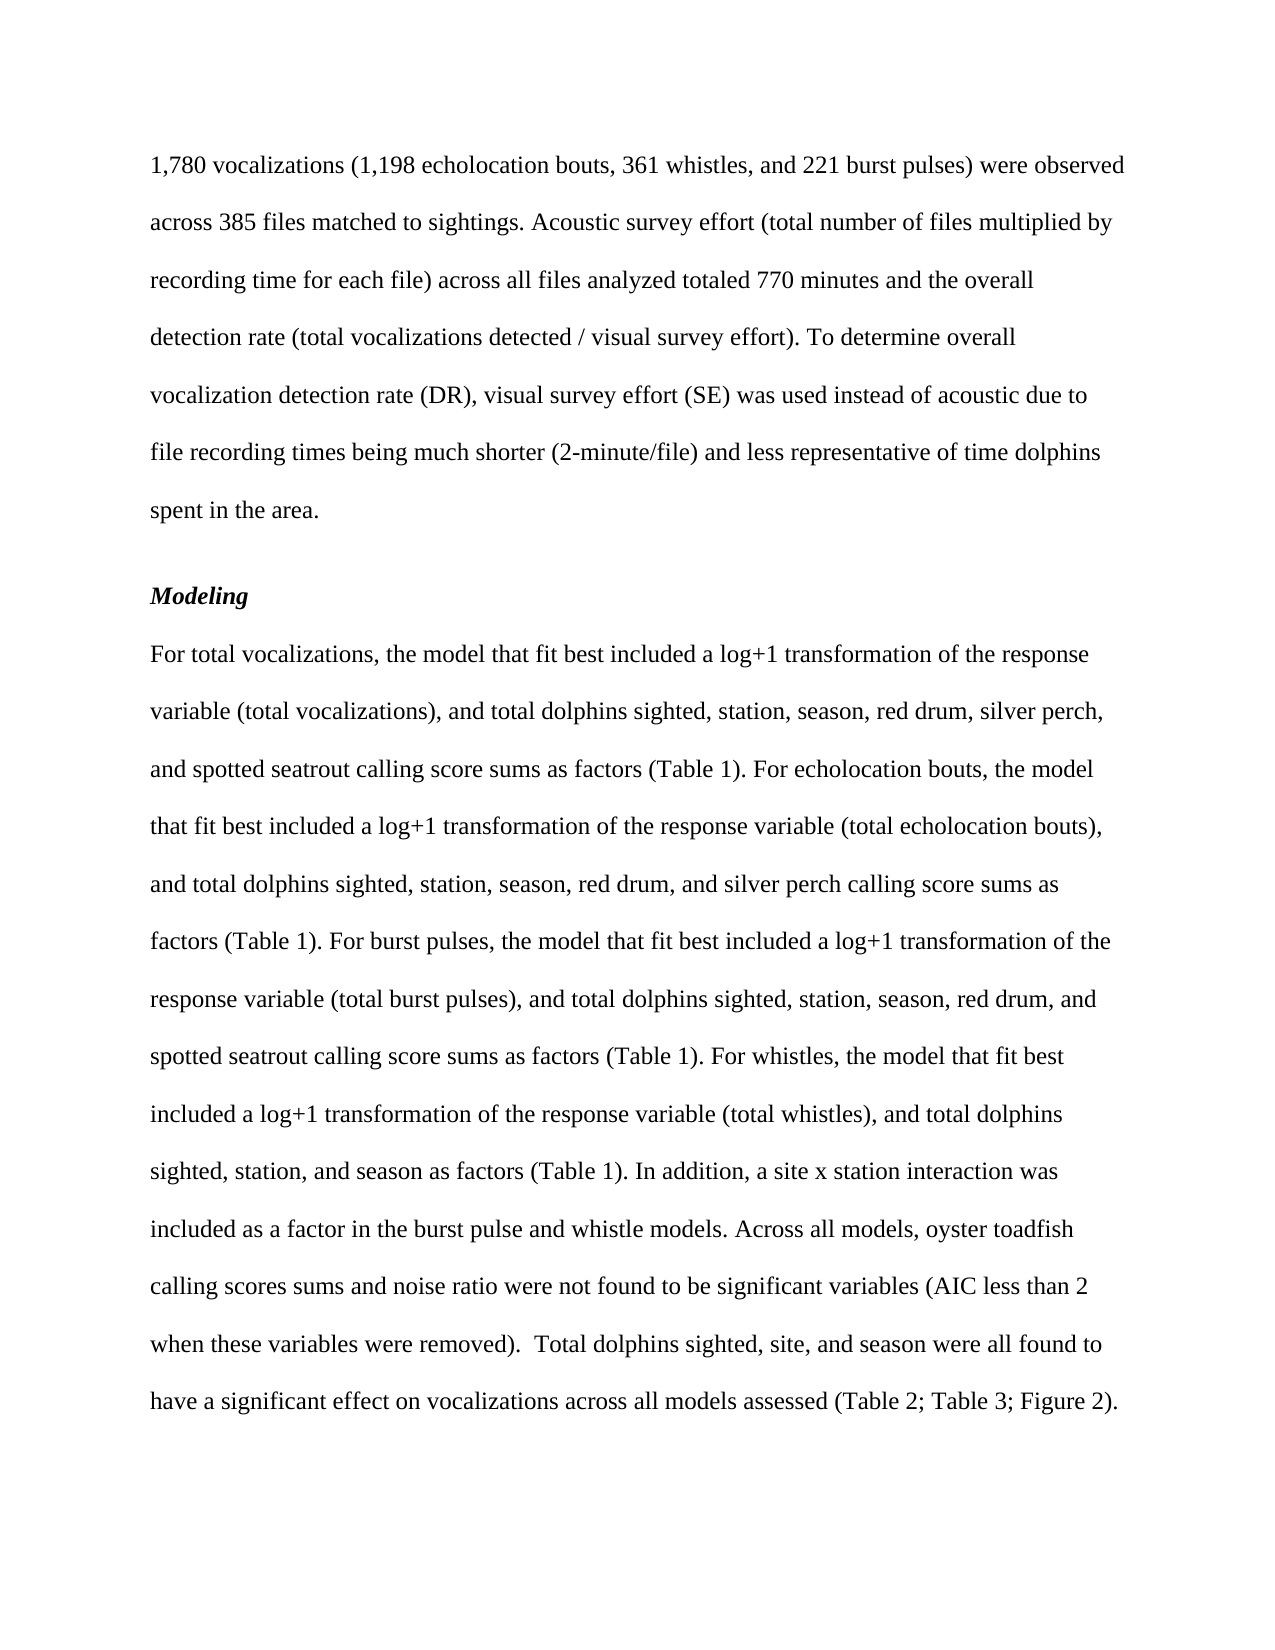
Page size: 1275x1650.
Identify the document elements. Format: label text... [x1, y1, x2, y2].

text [150, 150, 1125, 524]
text For total vocalizations, the model that fit best included a log+1 transformation of the response variable (total vocalizations), and total dolphins sighted, station, season, red drum, silver perch, and spotted seatrout calling score sums as factors (Table 1). For echolocation bouts, the model that fit best included a log+1 transformation of the response variable (total echolocation bouts), and total dolphins sighted, station, season, red drum, and silver perch calling score sums as factors (Table 1). For burst pulses, the model that fit best included a log+1 transformation of the response variable (total burst pulses), and total dolphins sighted, station, season, red drum, and spotted seatrout calling score sums as factors (Table 1). For whistles, the model that fit best included a log+1 transformation of the response variable (total whistles), and total dolphins sighted, station, and season as factors (Table 1). In addition, a site x station interaction was included as a factor in the burst pulse and whistle models. Across all models, oyster toadfish calling scores sums and noise ratio were not found to be significant variables (AIC less than 2 when these variables were removed). Total dolphins sighted, site, and season were all found to have a significant effect on vocalizations across all models assessed (Table 2; Table 3; Figure 2). [150, 639, 1125, 1415]
text Modeling [150, 581, 1125, 610]
